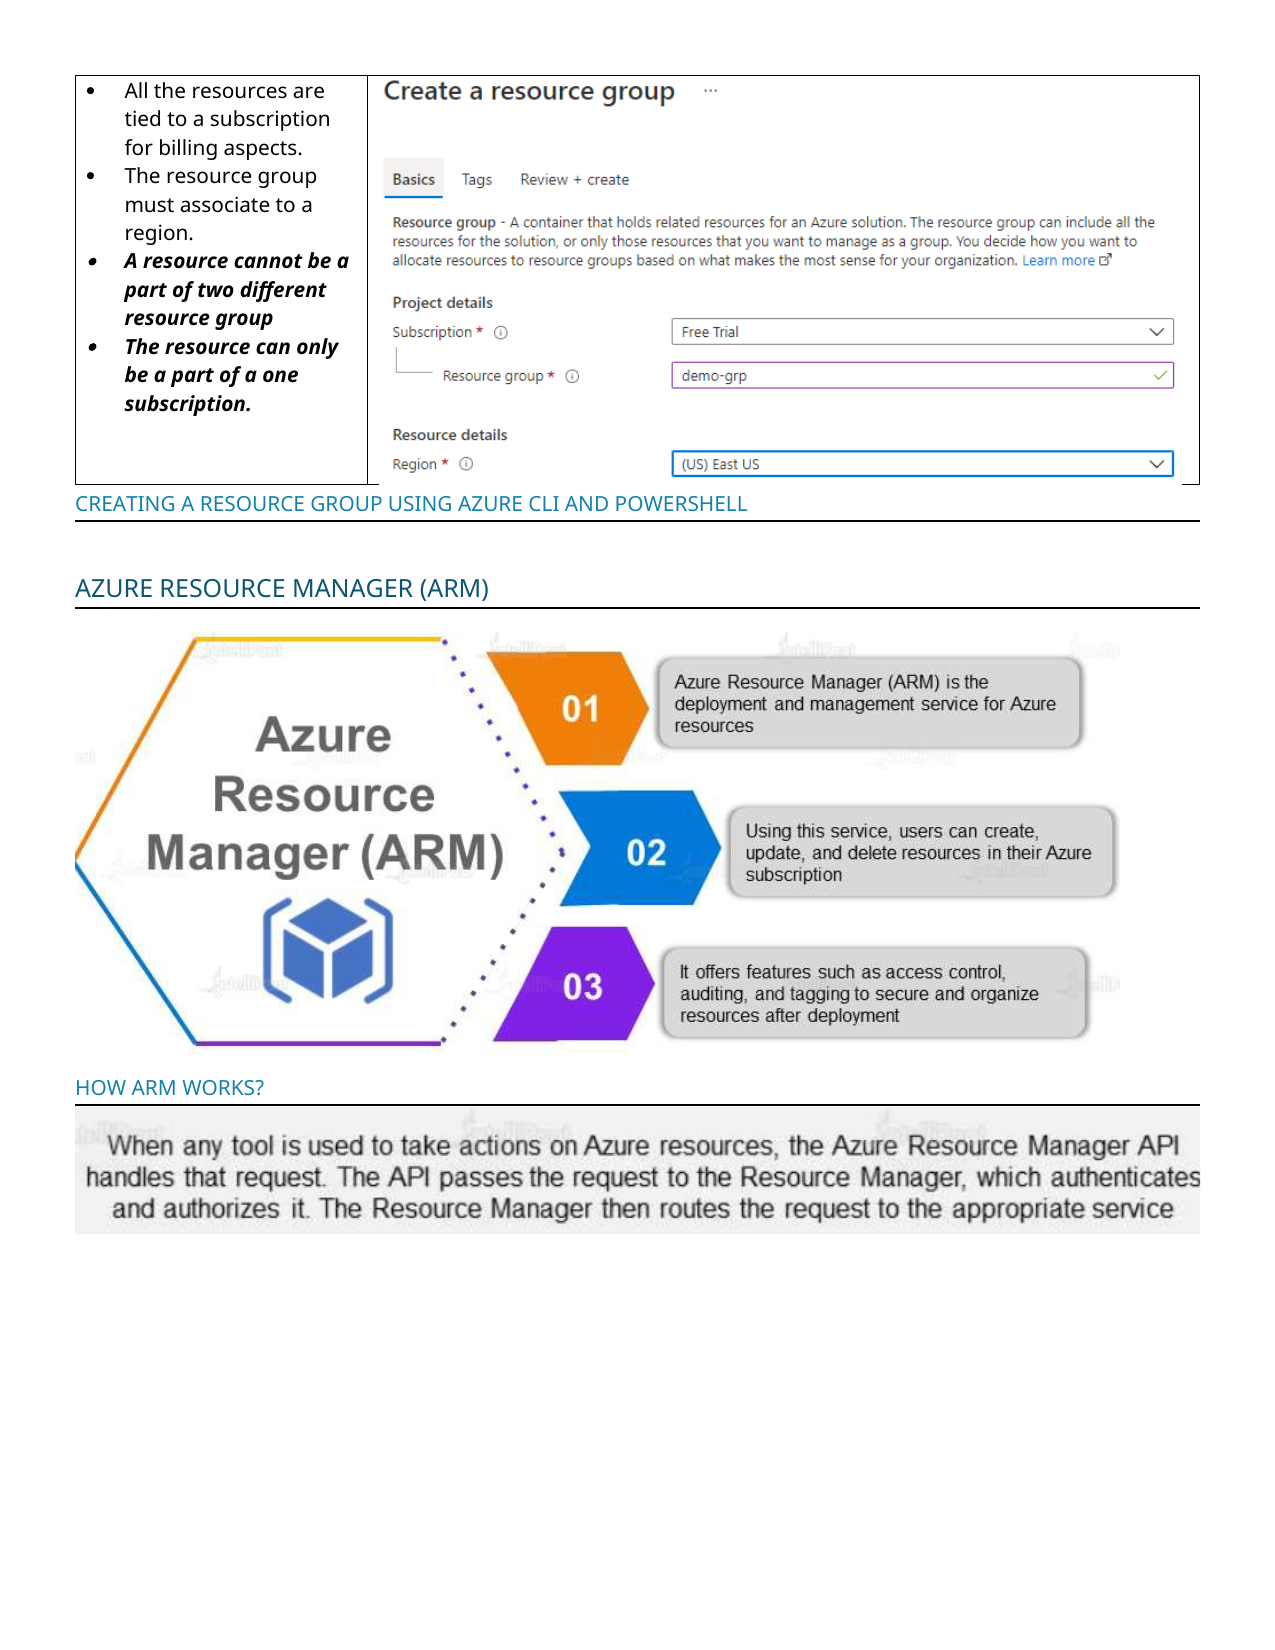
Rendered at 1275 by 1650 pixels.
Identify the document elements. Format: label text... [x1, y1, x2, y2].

subtitle CREATING A RESOURCE GROUP USING AZURE CLI AND POWERSHELL [75, 489, 1200, 520]
table_header [1182, 76, 1199, 484]
subtitle AZURE RESOURCE MANAGER (ARM) [75, 571, 1200, 607]
picture [75, 1107, 1200, 1234]
picture [75, 611, 1121, 1055]
picture [378, 76, 1182, 485]
subtitle HOW ARM WORKS? [75, 1073, 1200, 1104]
table_header All the resources are tied to a subscription for billing aspects. The resource group must associate to a region. A resource cannot be a part of two different resource group The resource can only be a part of a one subscription. [76, 76, 367, 484]
table_header [368, 76, 378, 484]
